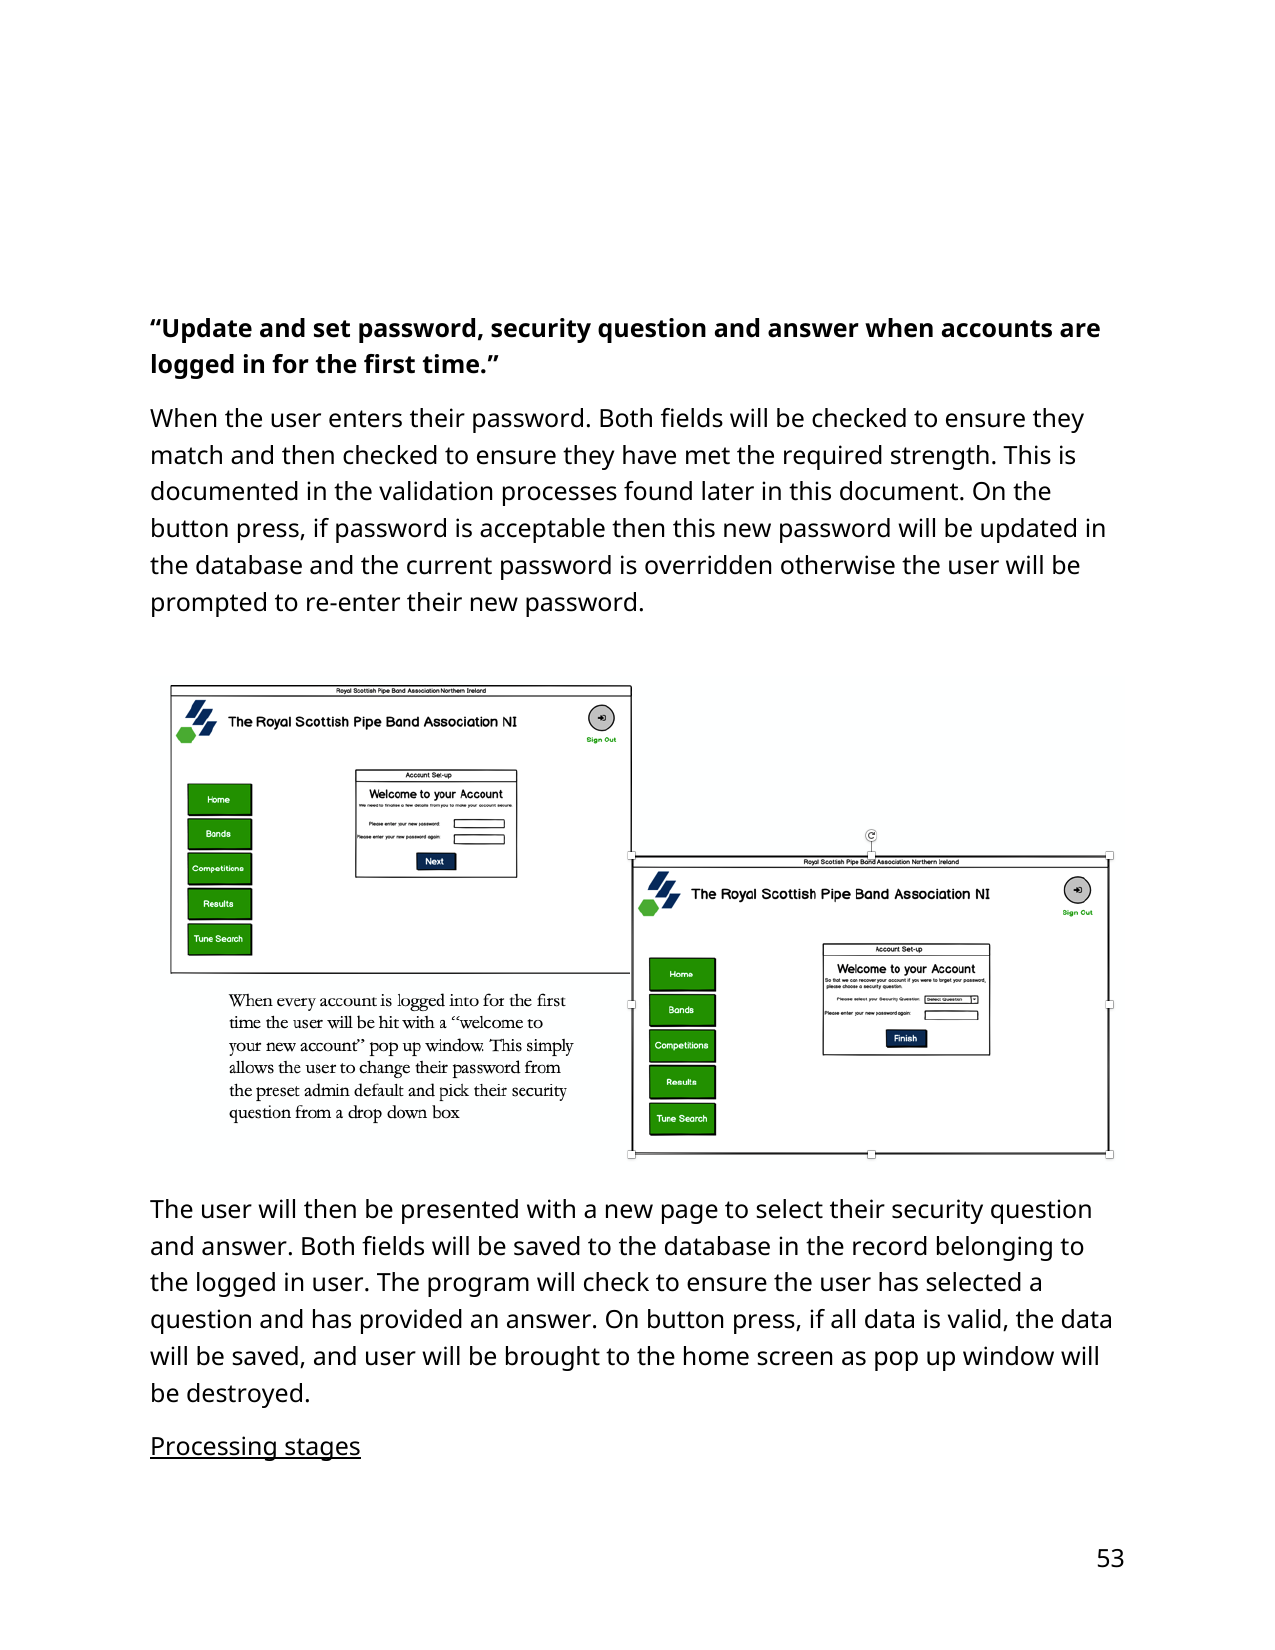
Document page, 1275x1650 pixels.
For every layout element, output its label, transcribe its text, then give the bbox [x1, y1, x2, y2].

text “Update and set password, security question and answer when accounts are logged in for the first time.” [150, 310, 1125, 381]
text When the user enters their password. Both fields will be checked to ensure they match and then checked to ensure they have met the required strength. This is documented in the validation processes found later in this document. On the button press, if password is acceptable then this new password will be updated in the database and the current password is overridden otherwise the user will be prompted to re-enter their new password. [150, 401, 1125, 618]
picture [150, 676, 1125, 1170]
text The user will then be presented with a new page to select their security question and answer. Both fields will be saved to the database in the record belonging to the logged in user. The program will check to ensure the user has selected a question and has provided an answer. On button press, if all data is valid, the data will be saved, and user will be brought to the home screen as pop up window will be destroyed. [150, 1170, 1125, 1409]
text Processing stages [150, 1429, 1125, 1463]
